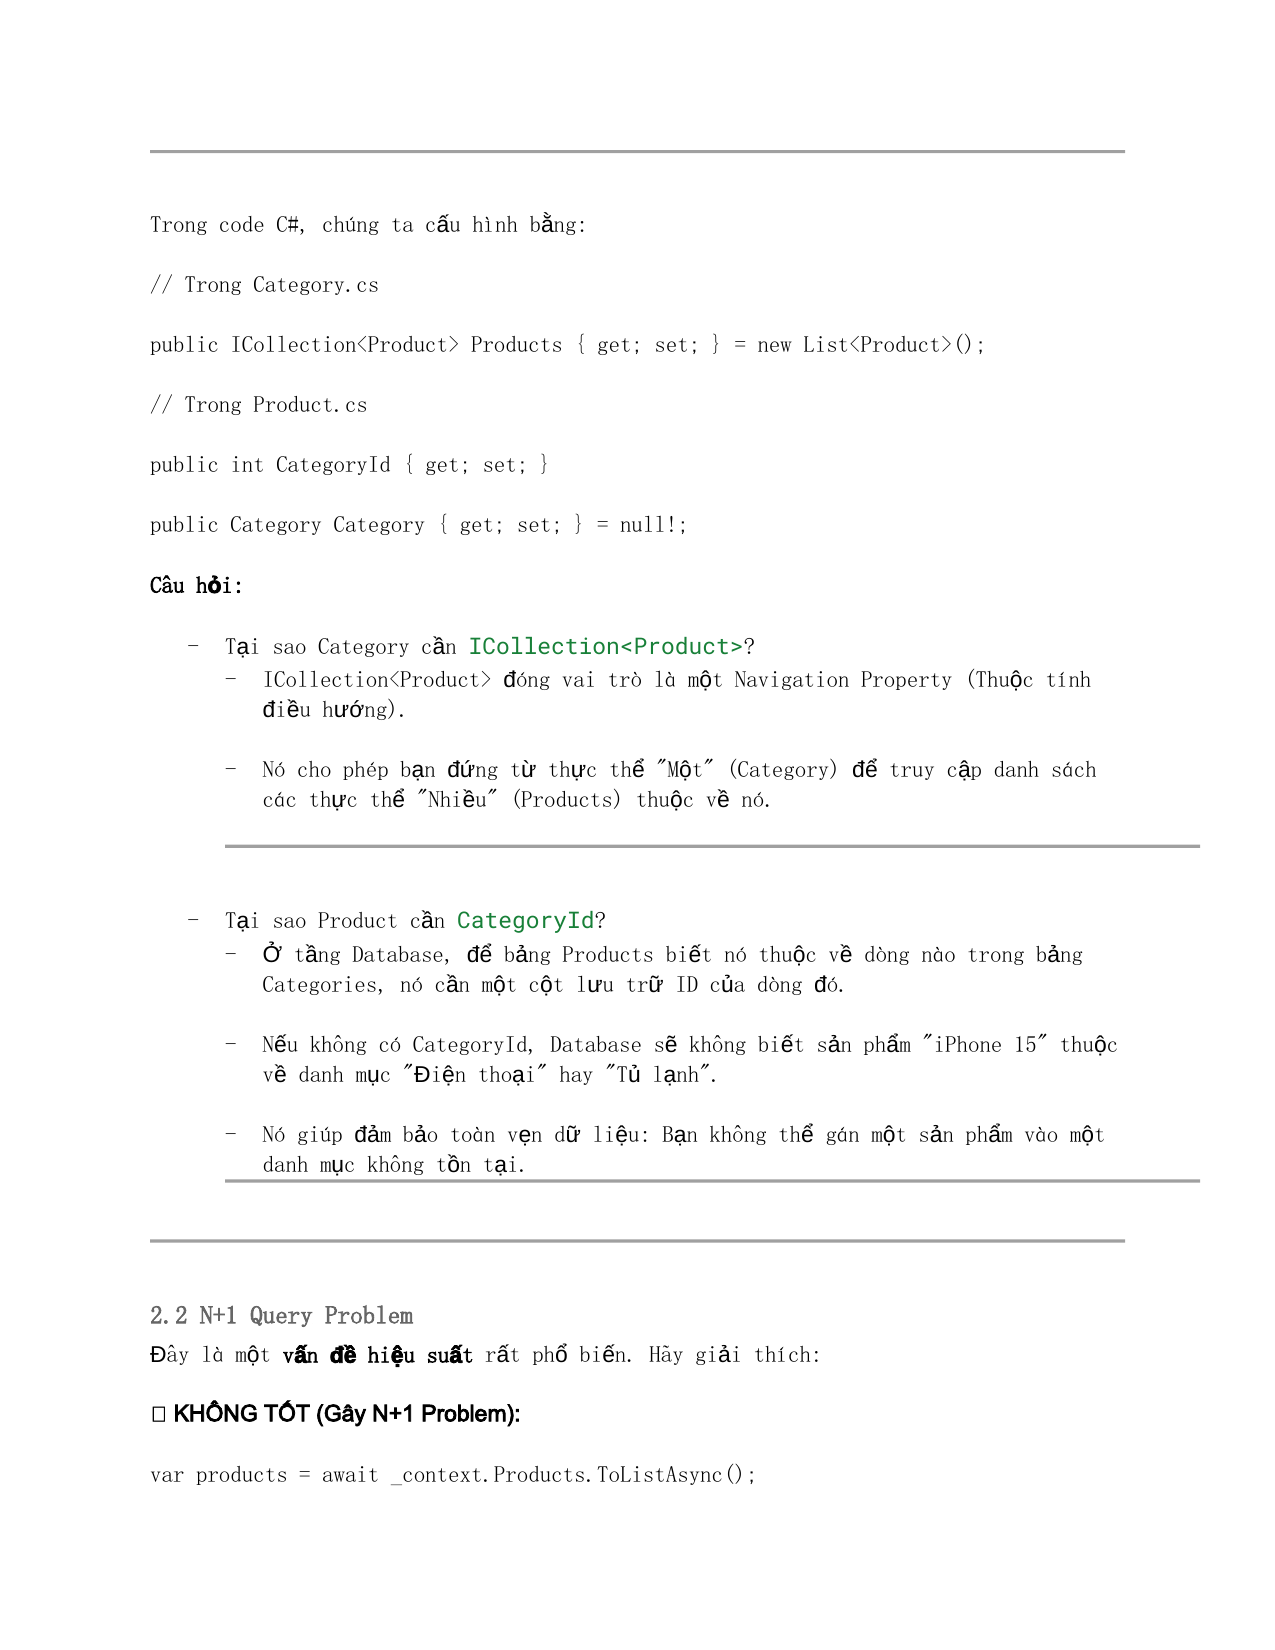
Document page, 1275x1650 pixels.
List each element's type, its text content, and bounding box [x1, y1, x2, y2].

list Nếu không có CategoryId, Database sẽ không biết sản phẩm "iPhone 15" thuộc về danh mục "Điện thoại" hay "Tủ lạnh". [225, 1029, 1125, 1086]
text public int CategoryId { get; set; } [150, 450, 1125, 476]
text Câu hỏi: [150, 570, 1125, 596]
text // Trong Category.cs [150, 270, 1125, 296]
text public ICollection<Product> Products { get; set; } = new List<Product>(); [150, 330, 1125, 356]
text var products = await _context.Products.ToListAsync(); [150, 1460, 1125, 1486]
list Tại sao Category cần ICollection<Product>? [187, 630, 1125, 660]
subtitle 2.2 N+1 Query Problem [150, 1298, 1125, 1327]
text ❌ KHÔNG TỐT (Gây N+1 Problem): [150, 1400, 1125, 1426]
list Ở tầng Database, để bảng Products biết nó thuộc về dòng nào trong bảng Categories, nó cần một cột lưu trữ ID của dòng đó. [225, 939, 1125, 996]
list Tại sao Product cần CategoryId? [187, 905, 1125, 935]
list Nó giúp đảm bảo toàn vẹn dữ liệu: Bạn không thể gán một sản phẩm vào một danh mục không tồn tại. [225, 1119, 1125, 1176]
text // Trong Product.cs [150, 390, 1125, 416]
text public Category Category { get; set; } = null!; [150, 510, 1125, 536]
text Đây là một vấn đề hiệu suất rất phổ biến. Hãy giải thích: [150, 1340, 1125, 1366]
list Nó cho phép bạn đứng từ thực thể "Một" (Category) để truy cập danh sách các thực thể "Nhiều" (Products) thuộc về nó. [225, 755, 1125, 811]
list ICollection<Product> đóng vai trò là một Navigation Property (Thuộc tính điều hướng). [225, 665, 1125, 721]
text Trong code C#, chúng ta cấu hình bằng: [150, 210, 1125, 236]
